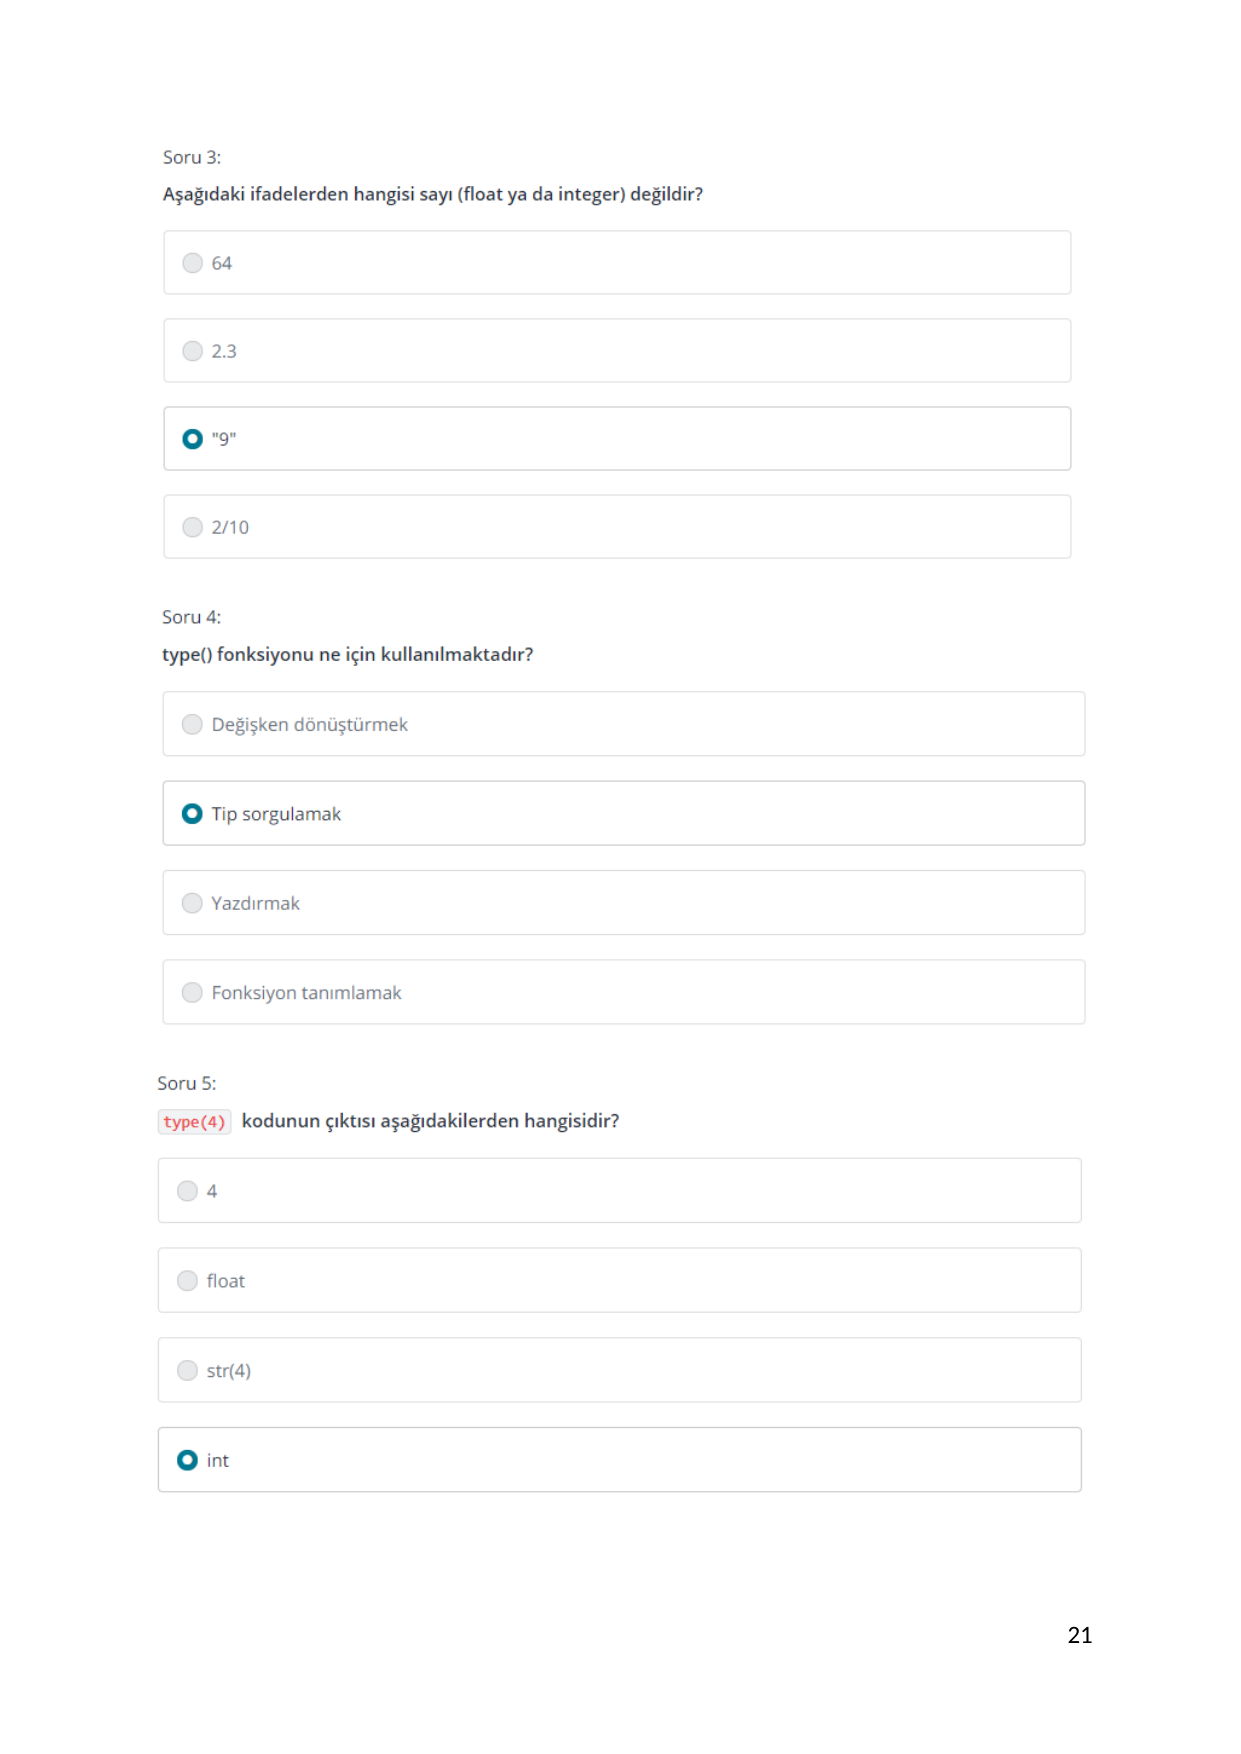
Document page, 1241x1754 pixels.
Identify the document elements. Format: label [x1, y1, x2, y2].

picture [147, 603, 1093, 1050]
picture [147, 147, 1093, 585]
picture [147, 1069, 1093, 1507]
